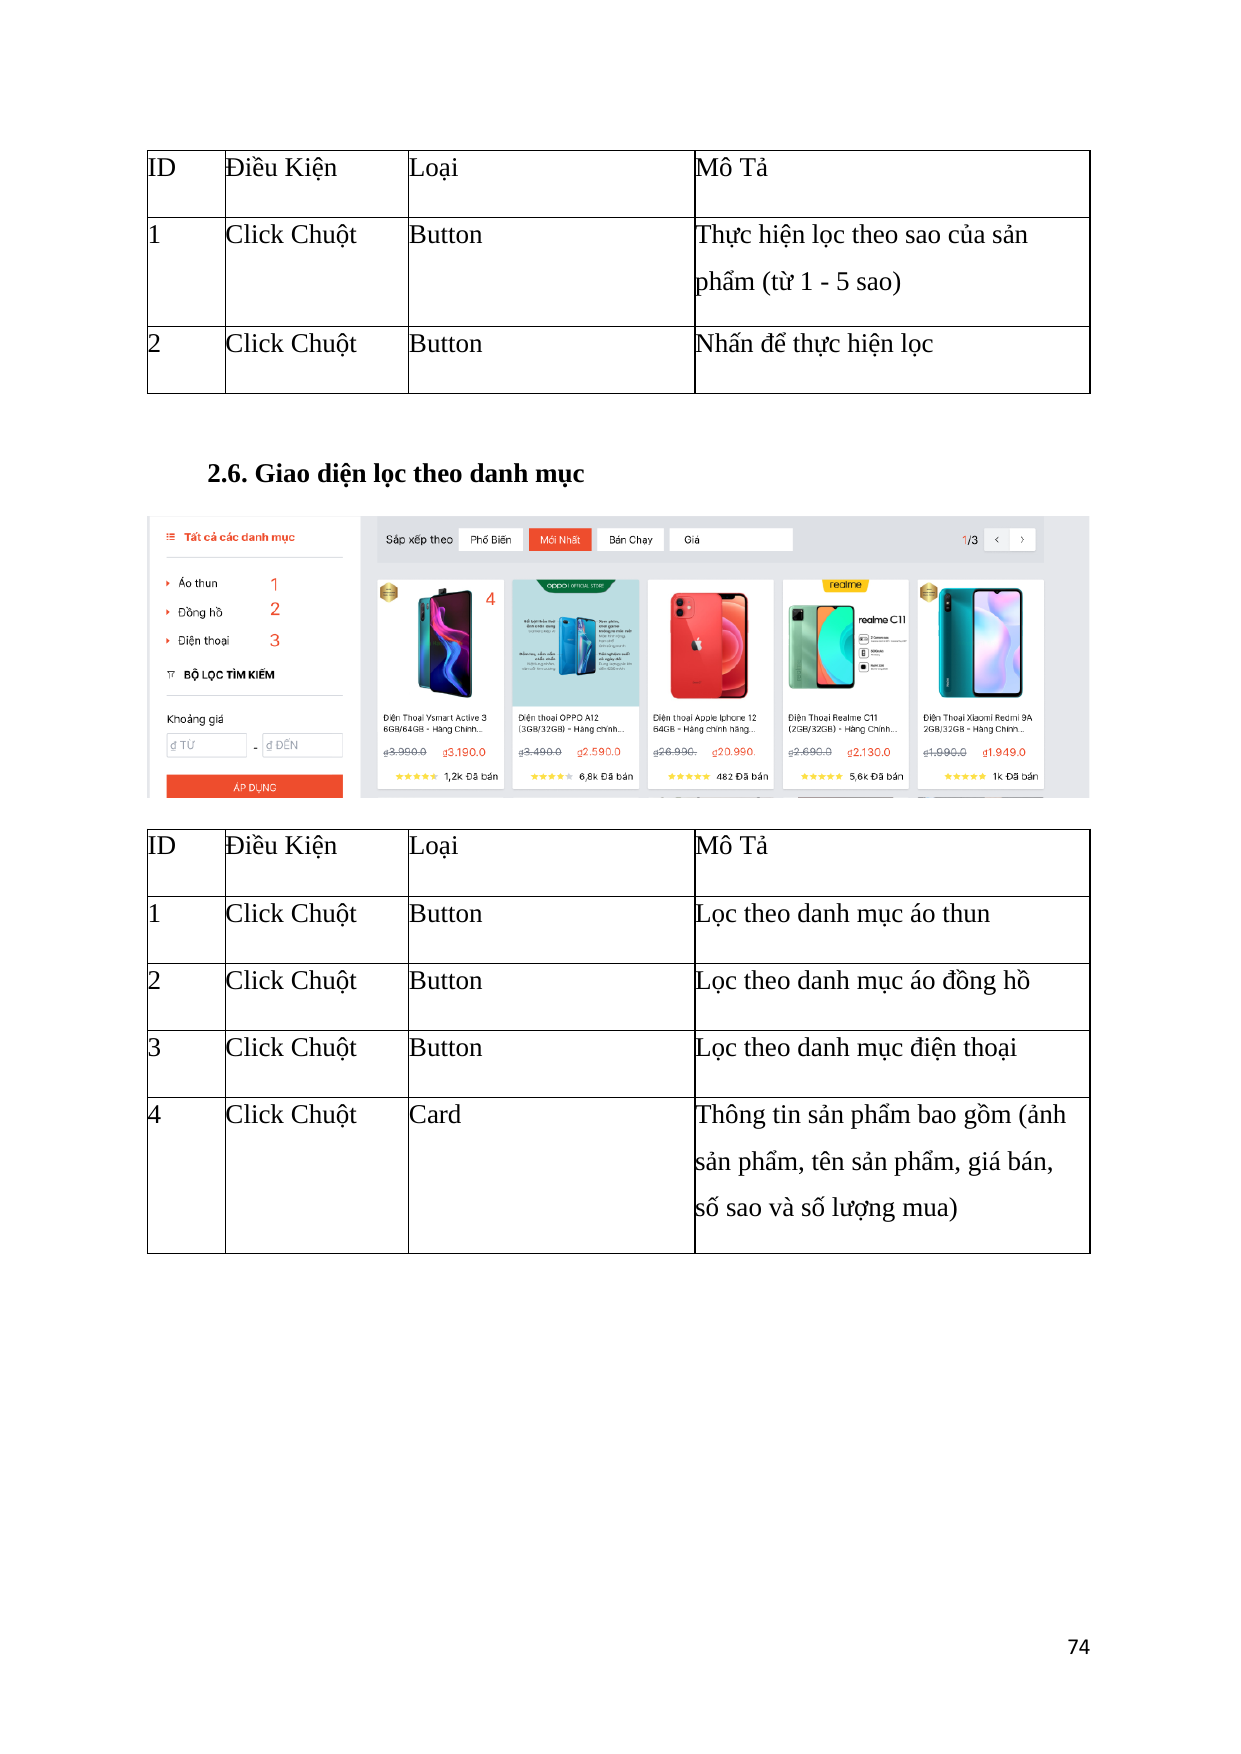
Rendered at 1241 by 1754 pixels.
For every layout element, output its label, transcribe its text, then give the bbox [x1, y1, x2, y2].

table_cell Button [409, 1031, 694, 1097]
table_header ID [148, 830, 225, 896]
table_header Mô Tả [696, 830, 1089, 896]
table_header Mô Tả [696, 151, 1089, 217]
table_cell 3 [148, 1031, 225, 1097]
table_cell Click Chuột [226, 964, 408, 1030]
table_cell Click Chuột [226, 1031, 408, 1097]
table_cell Lọc theo danh mục áo thun [696, 897, 1089, 963]
table_cell Button [409, 897, 694, 963]
table_header Điều Kiện [226, 830, 408, 896]
table_cell Click Chuột [226, 218, 408, 326]
table_cell Card [409, 1098, 694, 1252]
table_cell Click Chuột [226, 327, 408, 393]
subtitle 2.6. Giao diện lọc theo danh mục [177, 457, 1090, 488]
table_cell Button [409, 964, 694, 1030]
table_header Loại [409, 830, 694, 896]
table_cell Thực hiện lọc theo sao của sản phẩm (từ 1 - 5 sao) [696, 218, 1089, 326]
table_cell Lọc theo danh mục áo đồng hồ [696, 964, 1089, 1030]
table_header ID [148, 151, 225, 217]
table_cell Button [409, 218, 694, 326]
table_cell 2 [148, 964, 225, 1030]
table_cell Click Chuột [226, 1098, 408, 1252]
table_cell Button [409, 327, 694, 393]
table_header Loại [409, 151, 694, 217]
table_cell 4 [148, 1098, 225, 1252]
table_cell 1 [148, 897, 225, 963]
picture [147, 516, 1090, 798]
table_cell Nhấn để thực hiện lọc [696, 327, 1089, 393]
table_cell Lọc theo danh mục điện thoại [696, 1031, 1089, 1097]
table_cell 2 [148, 327, 225, 393]
table_cell 1 [148, 218, 225, 326]
table_header Điều Kiện [226, 151, 408, 217]
table_cell Thông tin sản phẩm bao gồm (ảnh sản phẩm, tên sản phẩm, giá bán, số sao và số lượng mua) [696, 1098, 1089, 1252]
table_cell Click Chuột [226, 897, 408, 963]
